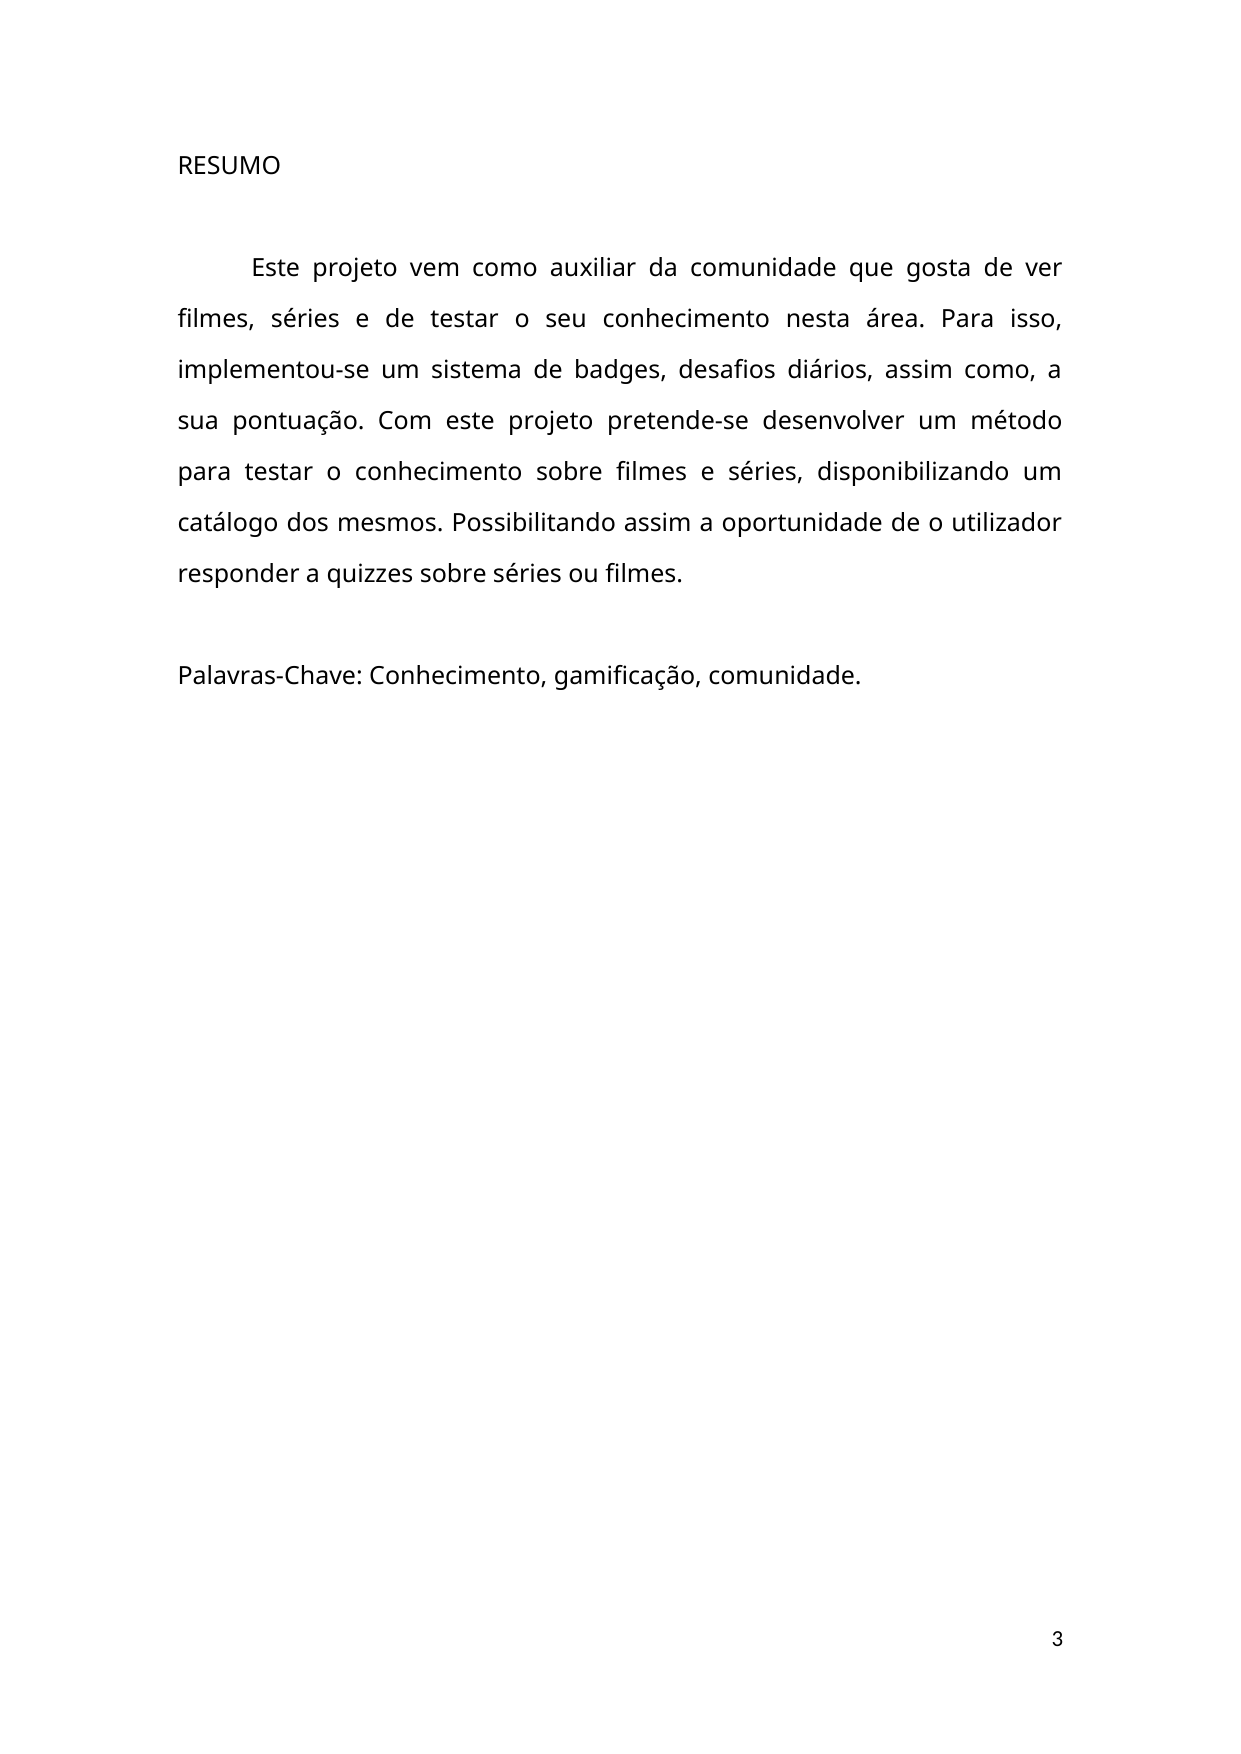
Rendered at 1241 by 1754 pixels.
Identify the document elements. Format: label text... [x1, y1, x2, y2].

text Este projeto vem como auxiliar da comunidade que gosta de ver filmes, séries e de testar o seu conhecimento nesta área. Para isso, implementou-se um sistema de badges, desafios diários, assim como, a sua pontuação. Com este projeto pretende-se desenvolver um método para testar o conhecimento sobre filmes e séries, disponibilizando um catálogo dos mesmos. Possibilitando assim a oportunidade de o utilizador responder a quizzes sobre séries ou filmes. [177, 250, 1063, 590]
text Palavras-Chave: Conhecimento, gamificação, comunidade. [177, 658, 1063, 692]
text RESUMO [177, 148, 1063, 182]
